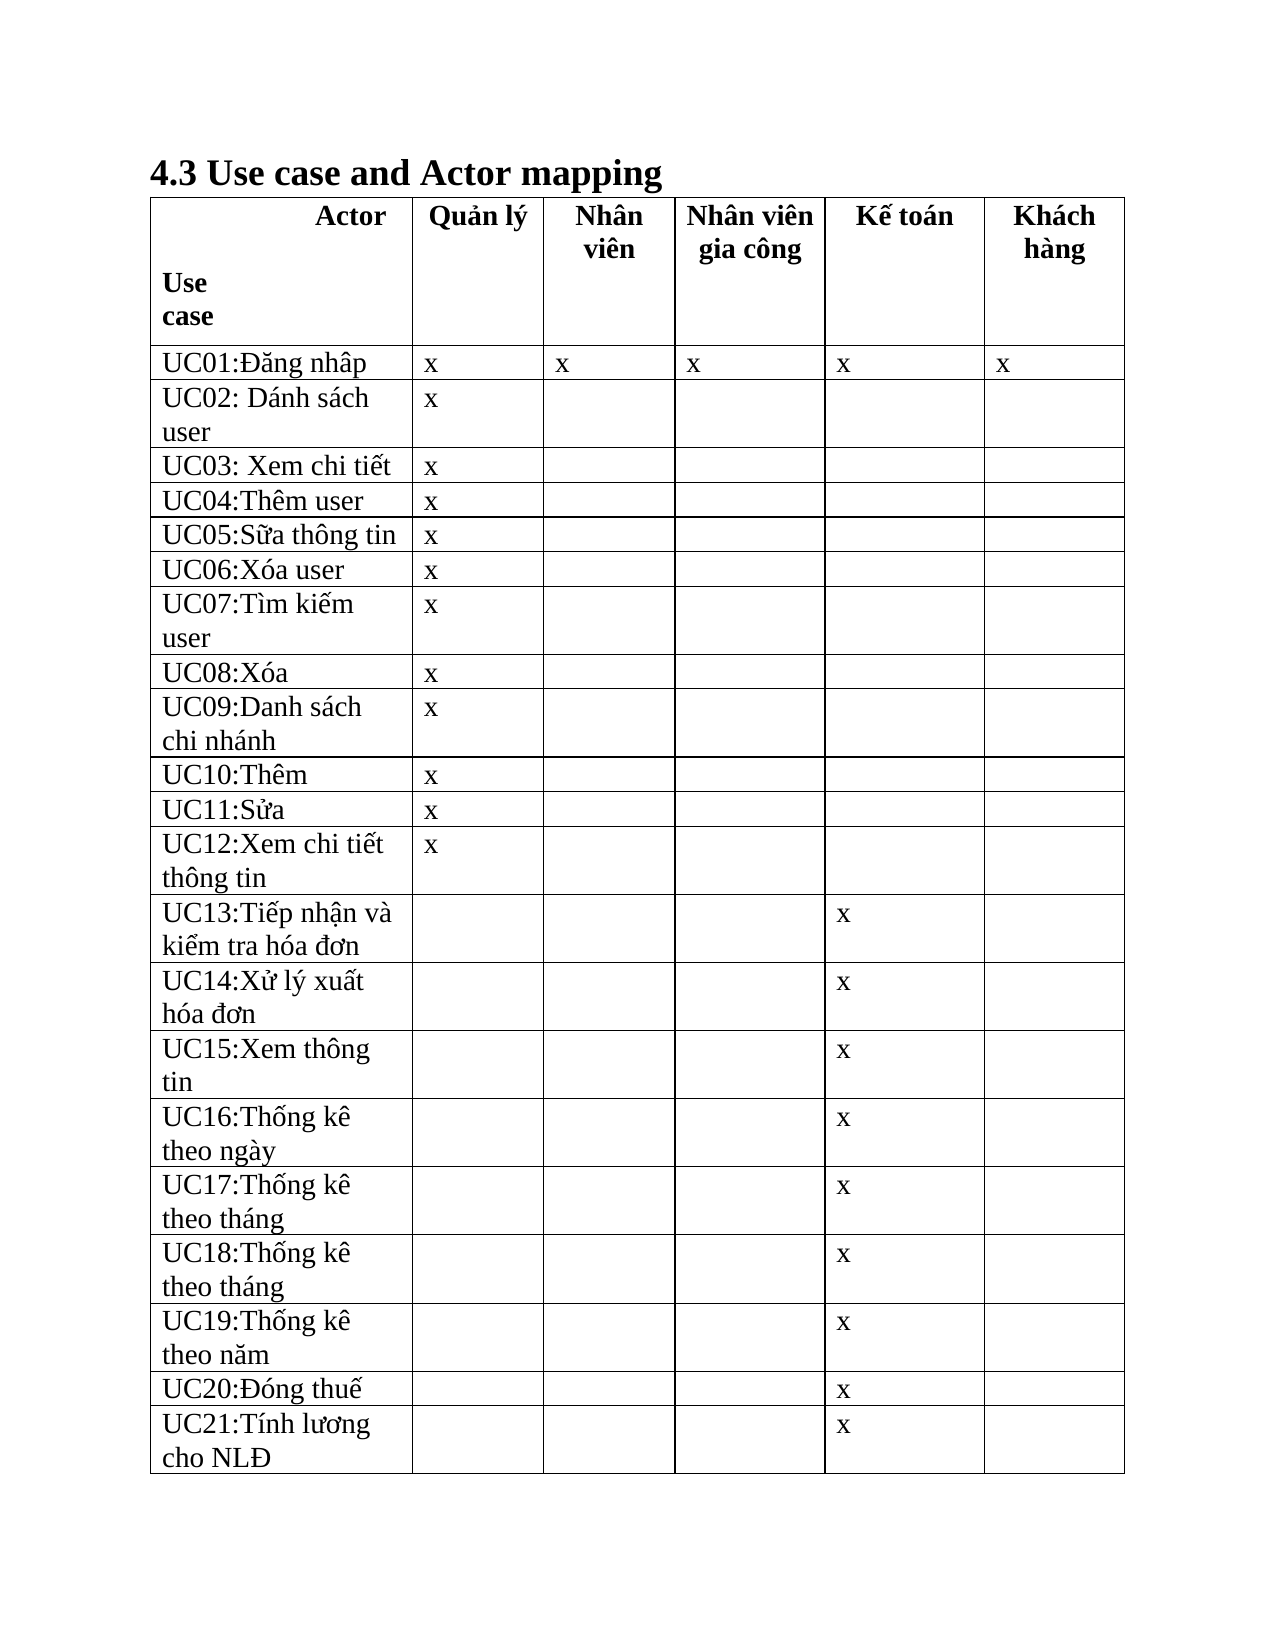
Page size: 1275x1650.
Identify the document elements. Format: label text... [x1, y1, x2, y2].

table_cell [676, 1167, 824, 1234]
table_cell [985, 689, 1124, 756]
table_cell x [413, 552, 543, 586]
table_cell [413, 963, 543, 1030]
table_cell [985, 1031, 1124, 1098]
table_cell UC17:Thống kê theo tháng [151, 1167, 412, 1234]
table_cell [413, 1031, 543, 1098]
table_cell UC02: Dánh sách user [151, 380, 412, 447]
table_cell x [413, 827, 543, 894]
table_cell [676, 1372, 824, 1405]
table_header Actor Use case [151, 198, 412, 344]
table_cell [676, 518, 824, 551]
table_cell UC21:Tính lương cho NLĐ [151, 1406, 412, 1473]
table_cell [826, 483, 984, 516]
table_cell [676, 963, 824, 1030]
table_cell [544, 483, 674, 516]
table_cell [985, 655, 1124, 688]
table_cell x [413, 380, 543, 447]
table_cell [826, 792, 984, 826]
table_header Kế toán [826, 198, 984, 344]
table_cell UC12:Xem chi tiết thông tin [151, 827, 412, 894]
table_cell UC18:Thống kê theo tháng [151, 1235, 412, 1302]
table_cell [985, 1304, 1124, 1371]
table_cell [985, 1235, 1124, 1302]
table_cell x [826, 1406, 984, 1473]
table_cell [676, 1031, 824, 1098]
table_cell [985, 483, 1124, 516]
table_cell [826, 758, 984, 791]
table_cell [544, 963, 674, 1030]
table_cell [676, 552, 824, 586]
table_cell [826, 827, 984, 894]
table_cell x [826, 1099, 984, 1166]
table_cell [544, 518, 674, 551]
table_cell [676, 689, 824, 756]
table_cell [676, 655, 824, 688]
table_cell [826, 380, 984, 447]
table_header Nhân viên gia công [676, 198, 824, 344]
table_header Khách hàng [985, 198, 1124, 344]
table_cell [826, 655, 984, 688]
table_cell x [826, 1304, 984, 1371]
table_cell [544, 689, 674, 756]
table_cell [544, 1031, 674, 1098]
table_cell [676, 1406, 824, 1473]
table_cell x [413, 792, 543, 826]
table_cell [676, 792, 824, 826]
table_cell [676, 587, 824, 654]
table_cell [676, 380, 824, 447]
table_cell x [544, 346, 674, 379]
table_cell [985, 380, 1124, 447]
table_cell UC14:Xử lý xuất hóa đơn [151, 963, 412, 1030]
table_cell UC20:Đóng thuế [151, 1372, 412, 1405]
table_cell x [826, 895, 984, 962]
subtitle 4.3 Use case and Actor mapping [150, 150, 1125, 193]
table_header Quản lý [413, 198, 543, 344]
table_cell x [826, 1235, 984, 1302]
table_cell x [985, 346, 1124, 379]
table_cell [985, 1167, 1124, 1234]
table_cell [413, 1304, 543, 1371]
table_cell [826, 518, 984, 551]
table_cell [413, 895, 543, 962]
table_cell [676, 483, 824, 516]
table_cell [826, 448, 984, 482]
table_cell UC19:Thống kê theo năm [151, 1304, 412, 1371]
table_cell [544, 552, 674, 586]
table_cell [985, 1372, 1124, 1405]
table_cell UC11:Sửa [151, 792, 412, 826]
table_cell UC03: Xem chi tiết [151, 448, 412, 482]
table_cell x [413, 346, 543, 379]
table_cell [544, 1099, 674, 1166]
table_cell [544, 1304, 674, 1371]
table_cell UC16:Thống kê theo ngày [151, 1099, 412, 1166]
table_cell [985, 792, 1124, 826]
table_cell x [413, 689, 543, 756]
table_cell [676, 1304, 824, 1371]
table_cell [826, 587, 984, 654]
table_cell UC10:Thêm [151, 758, 412, 791]
table_cell [413, 1099, 543, 1166]
table_cell [544, 895, 674, 962]
table_cell x [826, 1167, 984, 1234]
table_cell UC07:Tìm kiếm user [151, 587, 412, 654]
table_cell [676, 827, 824, 894]
table_cell [544, 448, 674, 482]
table_cell [544, 655, 674, 688]
table_cell [544, 1372, 674, 1405]
table_cell x [413, 655, 543, 688]
table_cell [676, 1099, 824, 1166]
table_cell [544, 587, 674, 654]
table_cell UC04:Thêm user [151, 483, 412, 516]
table_cell [985, 895, 1124, 962]
table_cell [544, 1235, 674, 1302]
table_cell [826, 689, 984, 756]
table_cell UC01:Đăng nhâp [151, 346, 412, 379]
table_cell [413, 1406, 543, 1473]
table_cell UC06:Xóa user [151, 552, 412, 586]
table_cell [985, 518, 1124, 551]
table_cell [413, 1235, 543, 1302]
table_cell x [413, 758, 543, 791]
table_cell UC05:Sữa thông tin [151, 518, 412, 551]
table_cell [413, 1372, 543, 1405]
table_cell x [413, 483, 543, 516]
table_cell [985, 587, 1124, 654]
table_cell x [676, 346, 824, 379]
table_cell [985, 1099, 1124, 1166]
table_cell [985, 448, 1124, 482]
table_cell UC08:Xóa [151, 655, 412, 688]
table_cell [544, 1167, 674, 1234]
table_cell [544, 380, 674, 447]
table_cell [544, 827, 674, 894]
table_cell [544, 758, 674, 791]
table_cell x [826, 963, 984, 1030]
table_cell [544, 792, 674, 826]
table_cell [676, 448, 824, 482]
table_cell [544, 1406, 674, 1473]
table_cell [985, 758, 1124, 791]
table_cell x [413, 518, 543, 551]
table_cell [676, 1235, 824, 1302]
table_cell x [826, 1372, 984, 1405]
table_header Nhân viên [544, 198, 674, 344]
table_cell [826, 552, 984, 586]
table_cell [985, 552, 1124, 586]
table_cell x [826, 1031, 984, 1098]
table_cell [676, 758, 824, 791]
table_cell x [413, 587, 543, 654]
table_cell [985, 963, 1124, 1030]
table_cell [676, 895, 824, 962]
table_cell [985, 827, 1124, 894]
table_cell [985, 1406, 1124, 1473]
table_cell UC13:Tiếp nhận và kiểm tra hóa đơn [151, 895, 412, 962]
table_cell x [413, 448, 543, 482]
table_cell x [826, 346, 984, 379]
table_cell UC15:Xem thông tin [151, 1031, 412, 1098]
table_cell [413, 1167, 543, 1234]
table_cell UC09:Danh sách chi nhánh [151, 689, 412, 756]
